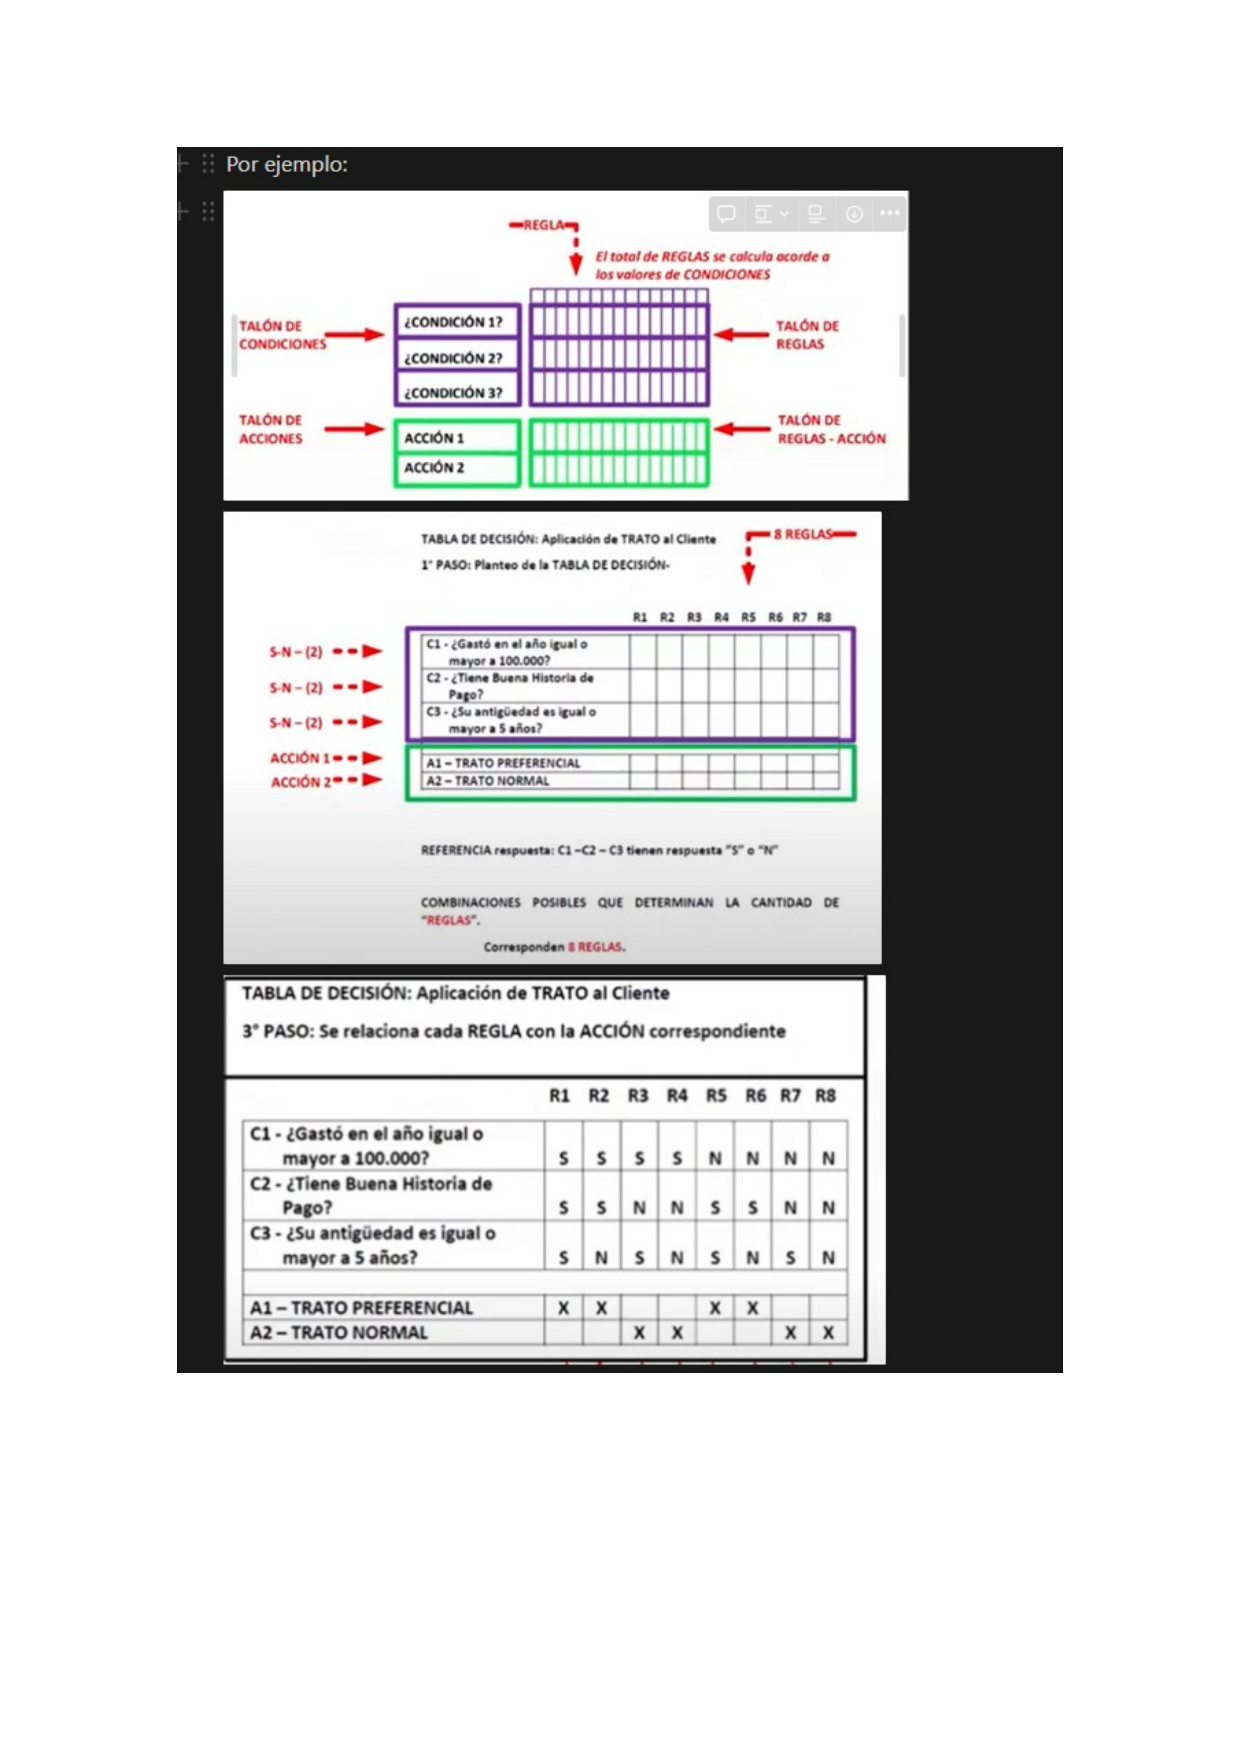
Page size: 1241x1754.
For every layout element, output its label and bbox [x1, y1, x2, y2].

picture [177, 147, 1063, 1373]
